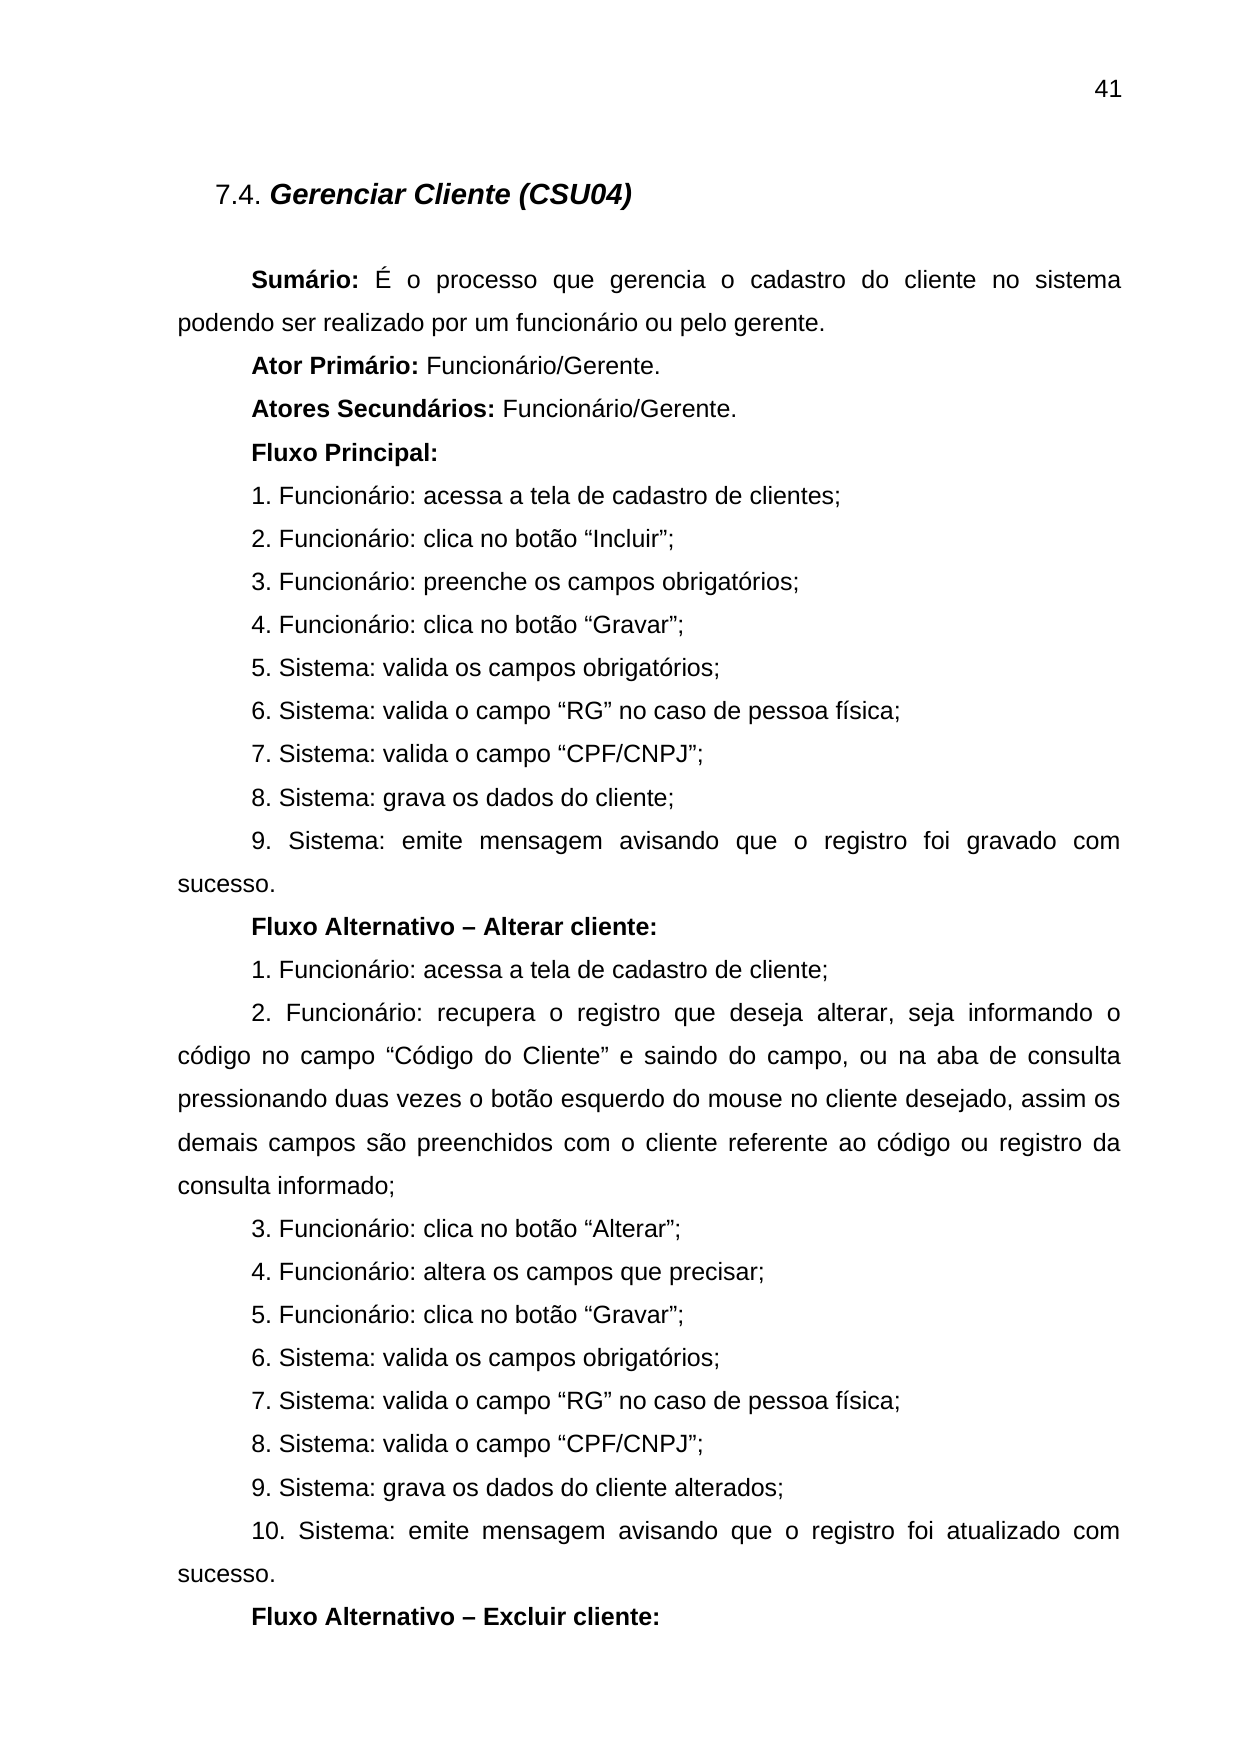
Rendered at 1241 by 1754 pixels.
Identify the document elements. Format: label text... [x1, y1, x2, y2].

text Atores Secundários: Funcionário/Gerente. [177, 394, 1122, 423]
text 6. Sistema: valida o campo “RG” no caso de pessoa física; [177, 696, 1122, 725]
text Fluxo Alternativo – Alterar cliente: [177, 912, 1122, 941]
text 9. Sistema: grava os dados do cliente alterados; [177, 1472, 1122, 1501]
text Sumário: É o processo que gerencia o cadastro do cliente no sistema podendo ser realizado por um funcionário ou pelo gerente. [177, 265, 1122, 337]
text 5. Funcionário: clica no botão “Gravar”; [177, 1300, 1122, 1329]
text 4. Funcionário: clica no botão “Gravar”; [177, 610, 1122, 639]
text Ator Primário: Funcionário/Gerente. [177, 351, 1122, 380]
text 4. Funcionário: altera os campos que precisar; [177, 1257, 1122, 1286]
text Gerenciar Cliente (CSU04) [215, 177, 1122, 211]
text 8. Sistema: valida o campo “CPF/CNPJ”; [177, 1429, 1122, 1458]
text 1. Funcionário: acessa a tela de cadastro de clientes; [177, 481, 1122, 509]
text 2. Funcionário: clica no botão “Incluir”; [177, 524, 1122, 552]
text 2. Funcionário: recupera o registro que deseja alterar, seja informando o código no campo “Código do Cliente” e saindo do campo, ou na aba de consulta pressionando duas vezes o botão esquerdo do mouse no cliente desejado, assim os demais campos são preenchidos com o cliente referente ao código ou registro da consulta informado; [177, 998, 1122, 1199]
text 9. Sistema: emite mensagem avisando que o registro foi gravado com sucesso. [177, 826, 1122, 897]
text Fluxo Principal: [177, 437, 1122, 466]
text 1. Funcionário: acessa a tela de cadastro de cliente; [177, 955, 1122, 984]
text 7. Sistema: valida o campo “CPF/CNPJ”; [177, 739, 1122, 768]
text 5. Sistema: valida os campos obrigatórios; [177, 653, 1122, 682]
text 8. Sistema: grava os dados do cliente; [177, 782, 1122, 811]
text 3. Funcionário: preenche os campos obrigatórios; [177, 567, 1122, 596]
text 3. Funcionário: clica no botão “Alterar”; [177, 1214, 1122, 1242]
text 10. Sistema: emite mensagem avisando que o registro foi atualizado com sucesso. [177, 1516, 1122, 1587]
text Fluxo Alternativo – Excluir cliente: [177, 1602, 1122, 1631]
text 7. Sistema: valida o campo “RG” no caso de pessoa física; [177, 1386, 1122, 1415]
text 6. Sistema: valida os campos obrigatórios; [177, 1343, 1122, 1372]
